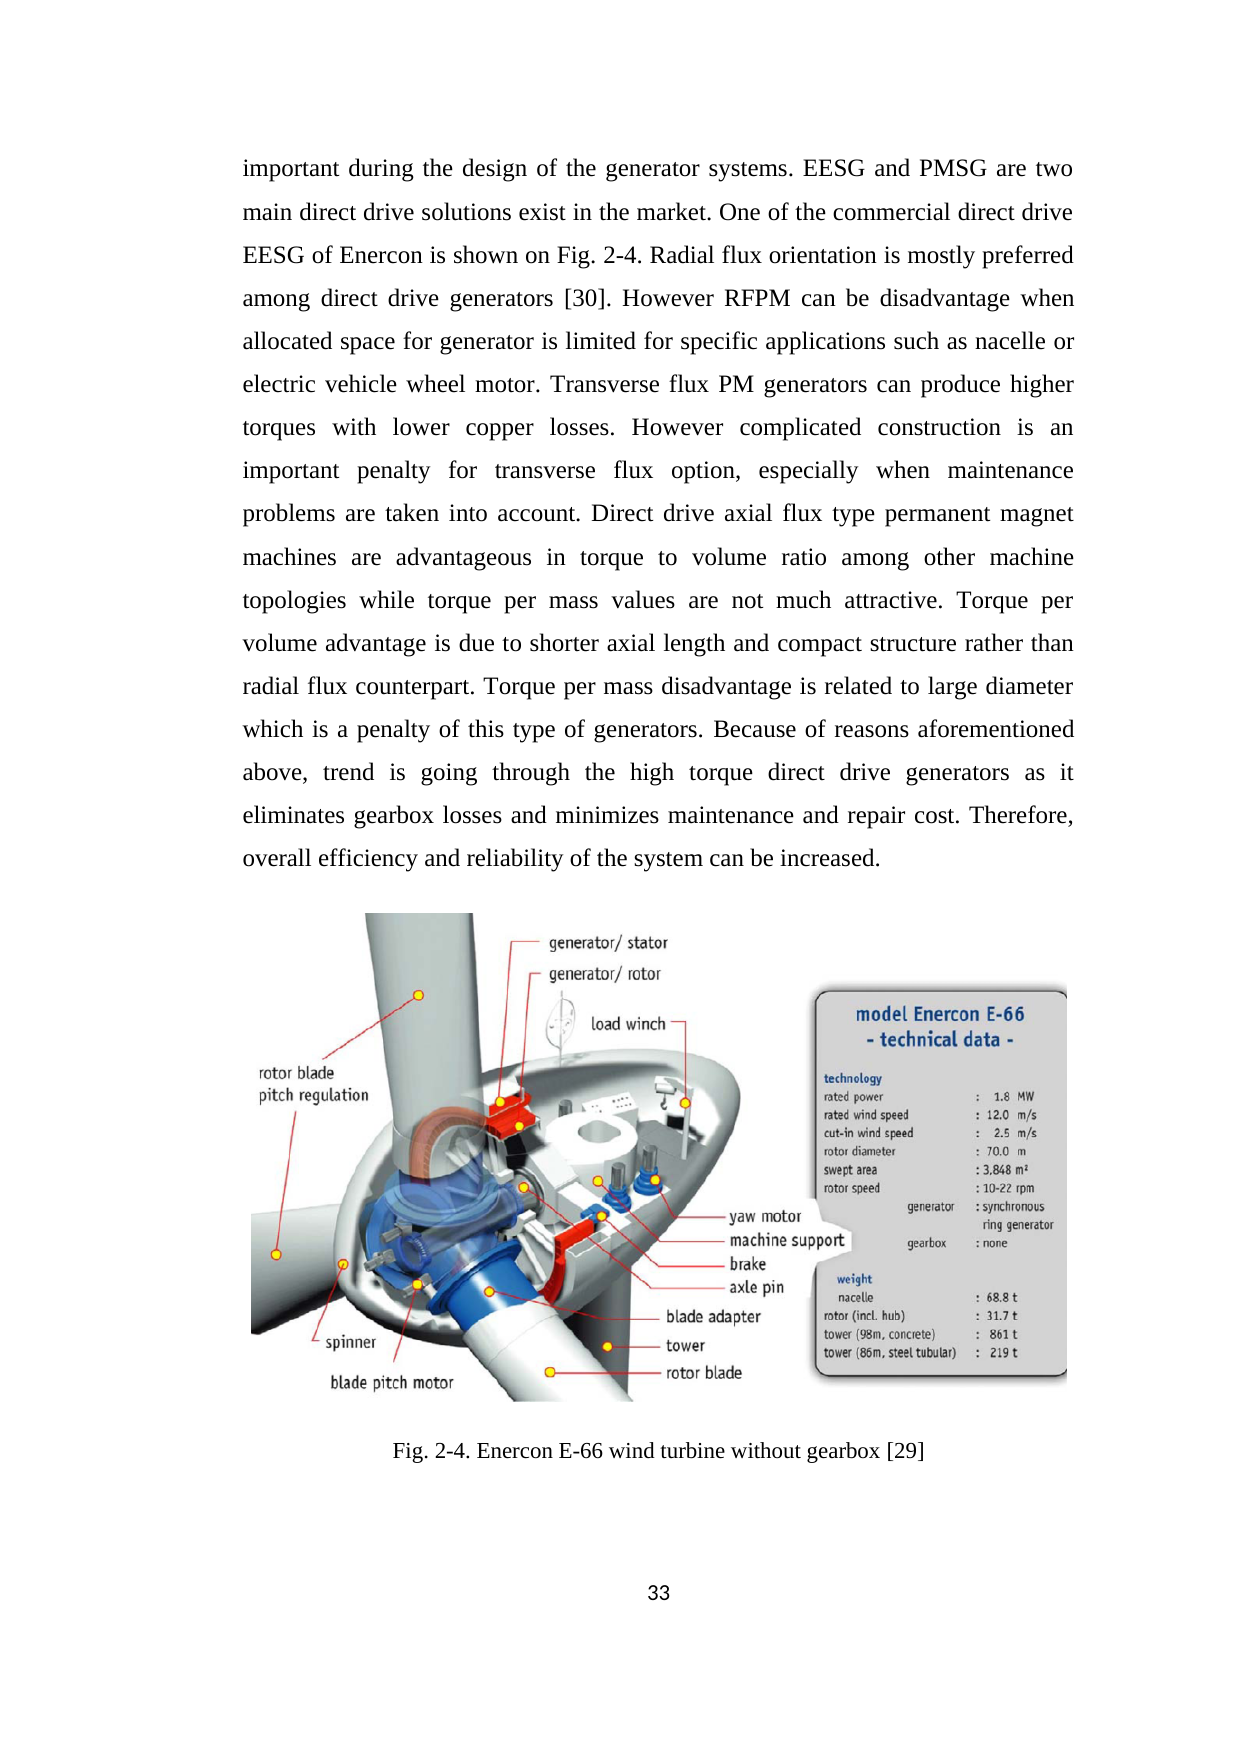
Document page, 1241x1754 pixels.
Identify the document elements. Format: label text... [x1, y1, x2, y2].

picture [242, 903, 1075, 1407]
text Fig. 2-4. Enercon E-66 wind turbine without gearbox [29] [242, 1437, 1075, 1464]
